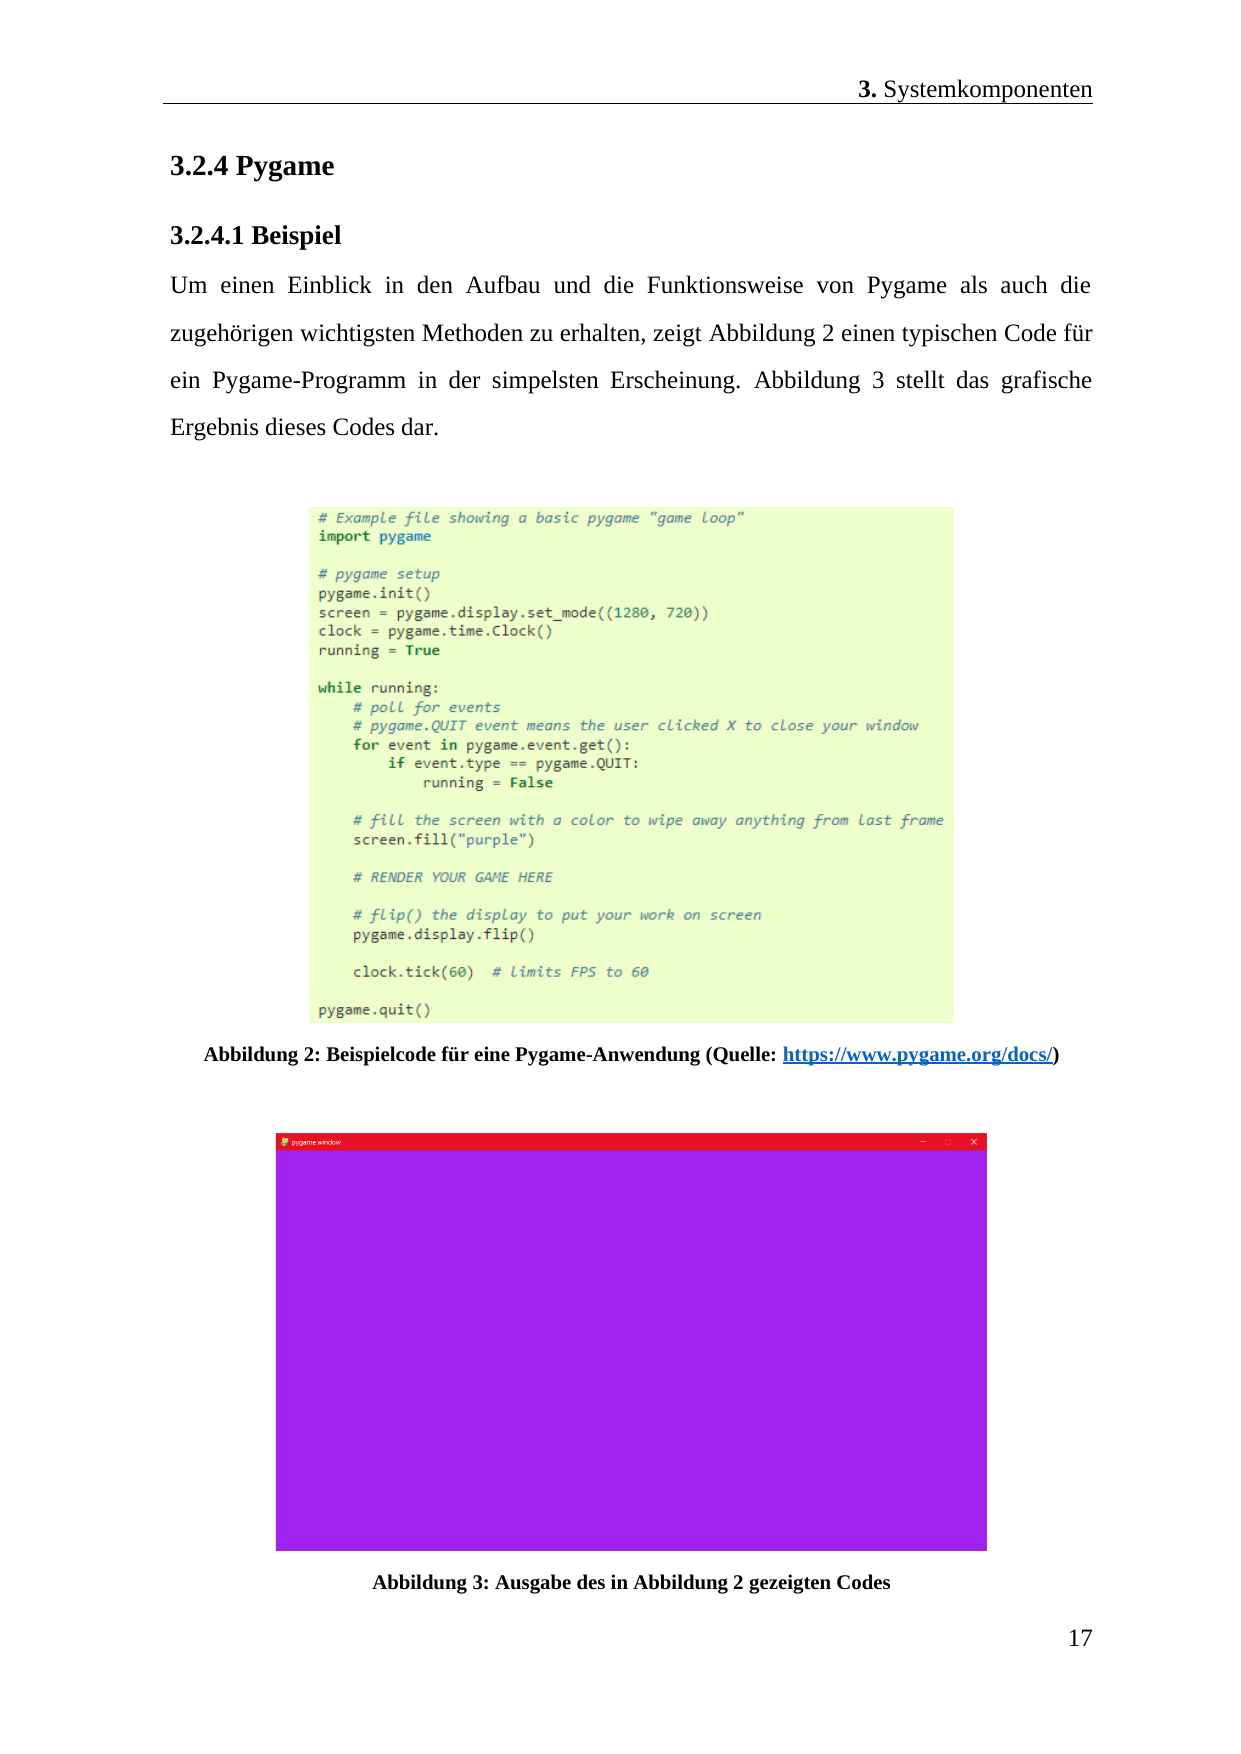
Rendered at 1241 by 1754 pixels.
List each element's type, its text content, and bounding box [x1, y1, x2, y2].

picture [275, 1133, 987, 1551]
picture [308, 507, 954, 1023]
subtitle 3.2.4.1 Beispiel [170, 219, 1093, 250]
text Um einen Einblick in den Aufbau und die Funktionsweise von Pygame als auch die zugehörigen wichtigsten Methoden zu erhalten, zeigt Abbildung 2 einen typischen Code für ein Pygame-Programm in der simpelsten Erscheinung. Abbildung 3 stellt das grafische Ergebnis dieses Codes dar. [170, 270, 1093, 441]
subtitle 3.2.4 Pygame [170, 148, 1093, 181]
